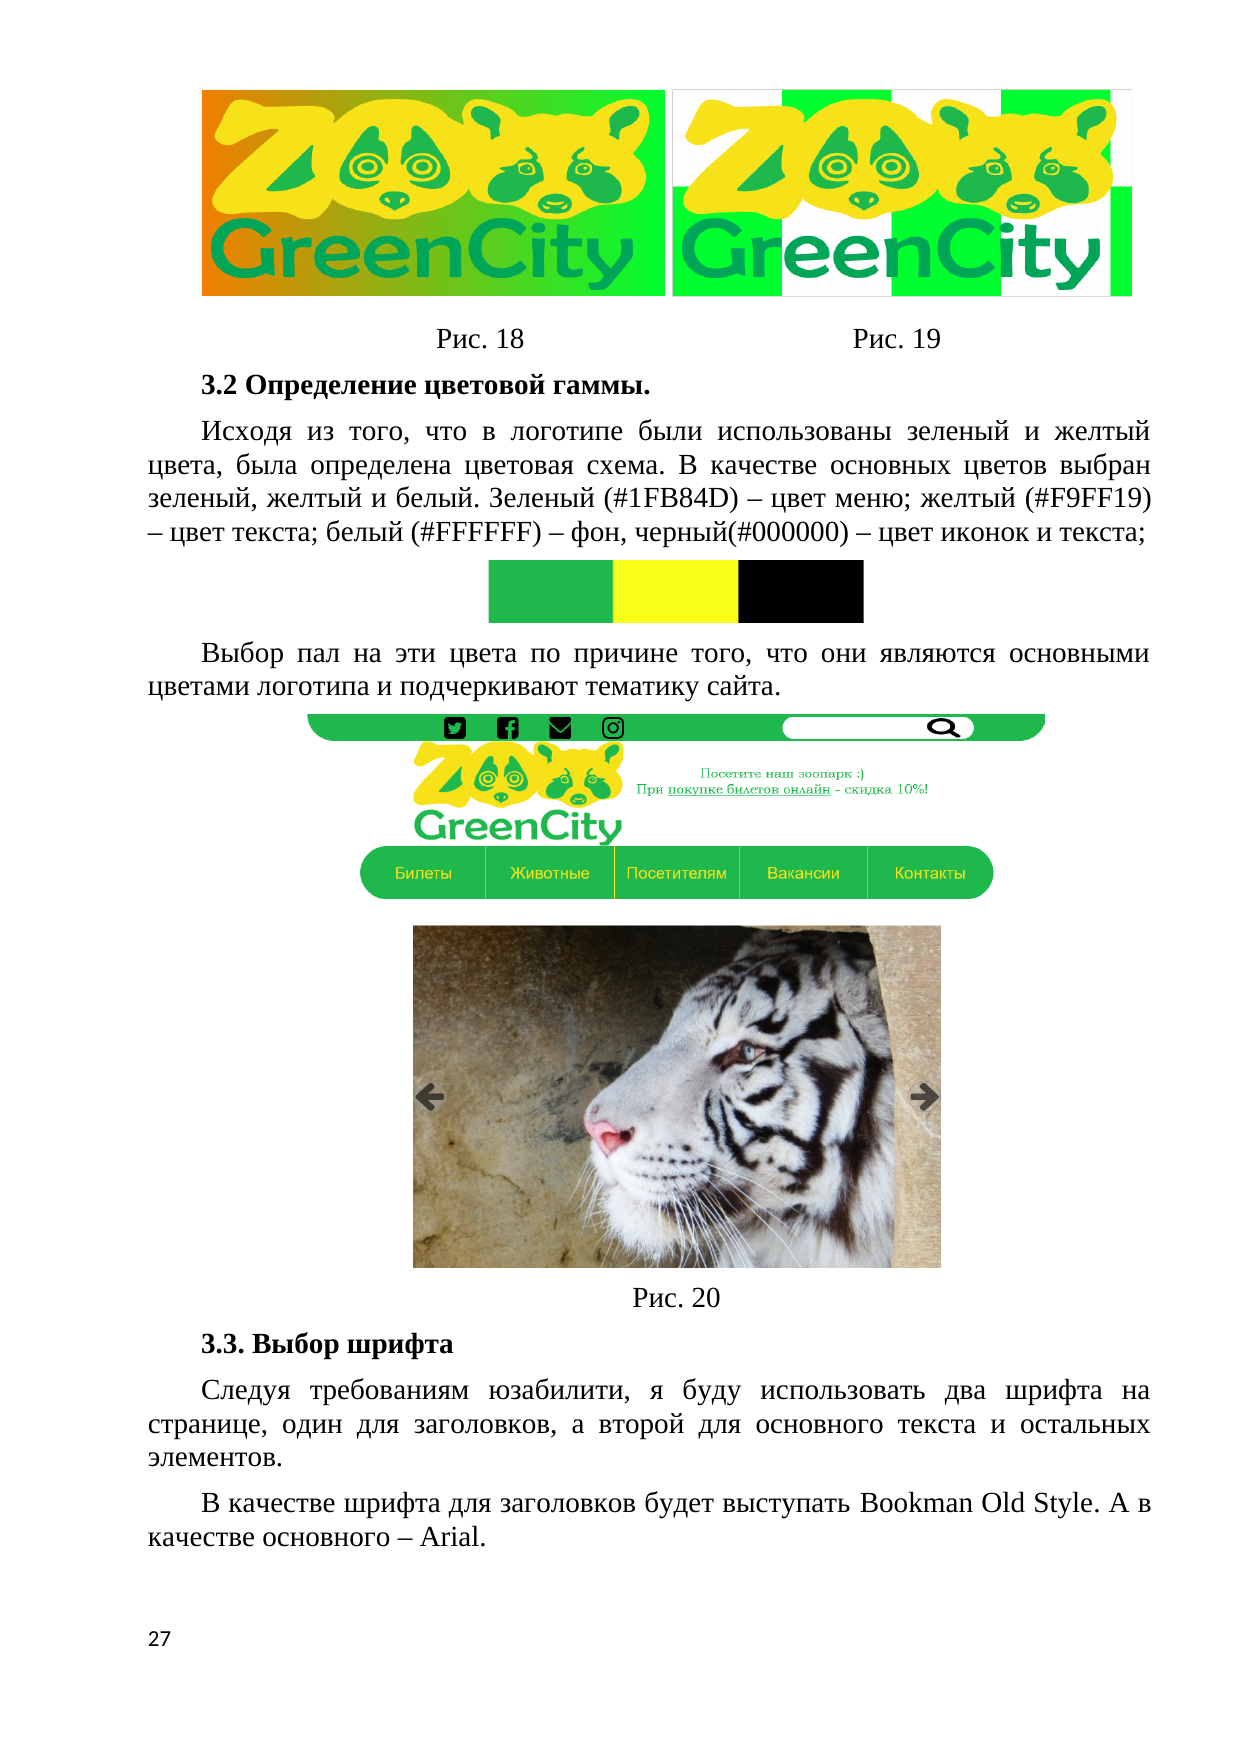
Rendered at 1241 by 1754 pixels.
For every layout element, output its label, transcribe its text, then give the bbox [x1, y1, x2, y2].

text Выбор пал на эти цвета по причине того, что они являются основными цветами логотипа и подчеркивают тематику сайта. [148, 635, 1152, 702]
text Следуя требованиям юзабилити, я буду использовать два шрифта на странице, один для заголовков, а второй для основного текста и остальных элементов. [148, 1372, 1152, 1473]
text Рис. 20 [148, 1280, 1152, 1314]
text Рис. 18 Рис. 19 [148, 321, 1152, 355]
text 3.2 Определение цветовой гаммы. [148, 367, 1152, 401]
text 3.3. Выбор шрифта [148, 1326, 1152, 1360]
text В качестве шрифта для заголовков будет выступать Bookman Old Style. А в качестве основного – Arial. [148, 1485, 1152, 1552]
text Исходя из того, что в логотипе были использованы зеленый и желтый цвета, была определена цветовая схема. В качестве основных цветов выбран зеленый, желтый и белый. Зеленый (#1FB84D) – цвет меню; желтый (#F9FF19) – цвет текста; белый (#FFFFFF) – фон, черный(#000000) – цвет иконок и текста; [148, 413, 1152, 547]
picture [307, 714, 1045, 1268]
picture [488, 560, 864, 623]
